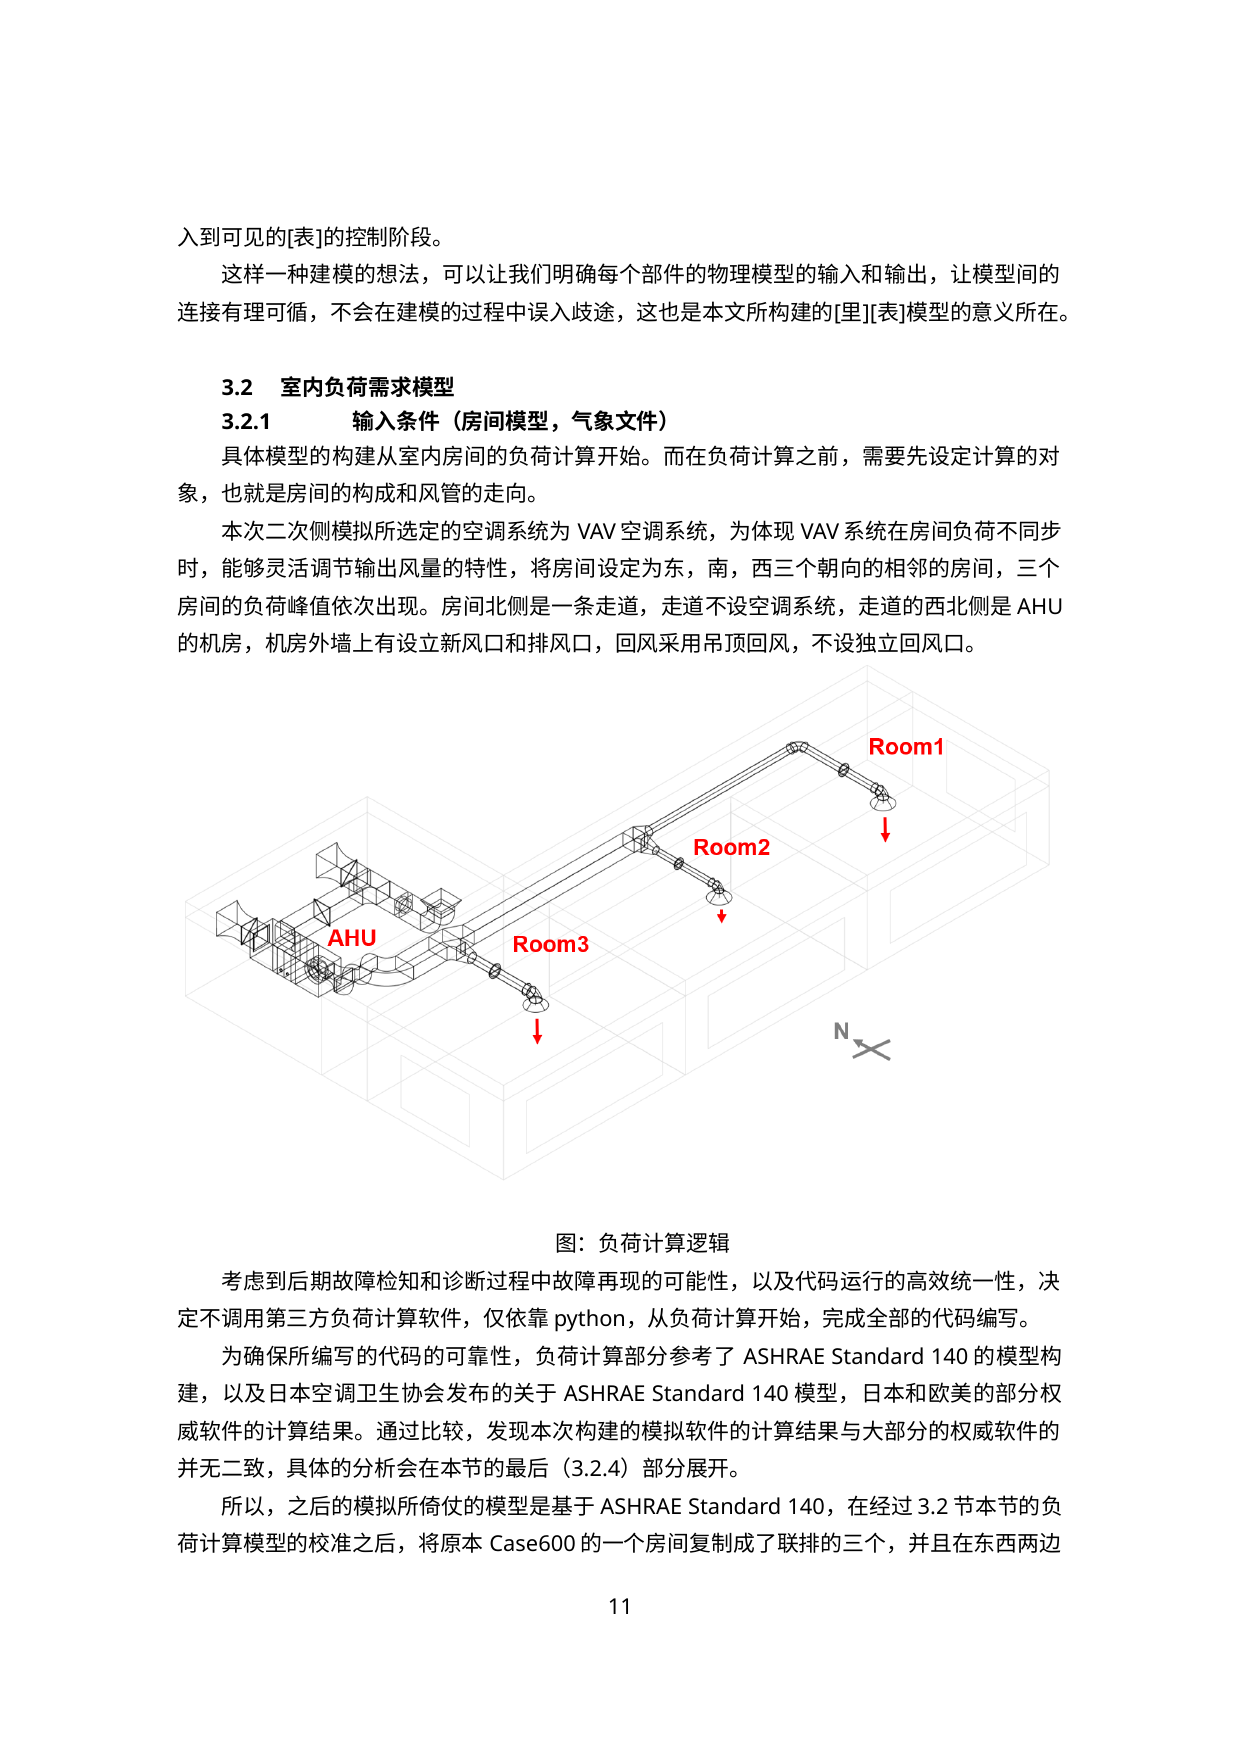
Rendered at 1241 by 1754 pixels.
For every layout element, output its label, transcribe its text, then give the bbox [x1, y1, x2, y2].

subtitle 输入条件（房间模型，气象文件） [177, 404, 1063, 436]
text 具体模型的构建从室内房间的负荷计算开始。而在负荷计算之前，需要先设定计算的对象，也就是房间的构成和风管的走向。 [177, 436, 1063, 511]
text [177, 1486, 1063, 1561]
picture [177, 661, 1063, 1188]
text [177, 217, 1063, 254]
text 图：负荷计算逻辑 [177, 1223, 1063, 1261]
text 考虑到后期故障检知和诊断过程中故障再现的可能性，以及代码运行的高效统一性，决定不调用第三方负荷计算软件，仅依靠python，从负荷计算开始，完成全部的代码编写。 [177, 1261, 1063, 1336]
subtitle 室内负荷需求模型 [221, 367, 1063, 404]
text 本次二次侧模拟所选定的空调系统为VAV空调系统，为体现VAV系统在房间负荷不同步时，能够灵活调节输出风量的特性，将房间设定为东，南，西三个朝向的相邻的房间，三个房间的负荷峰值依次出现。房间北侧是一条走道，走道不设空调系统，走道的西北侧是AHU的机房，机房外墙上有设立新风口和排风口，回风采用吊顶回风，不设独立回风口。 [177, 511, 1063, 661]
text 为确保所编写的代码的可靠性，负荷计算部分参考了ASHRAE Standard 140的模型构建，以及日本空调卫生协会发布的关于ASHRAE Standard 140模型，日本和欧美的部分权威软件的计算结果。通过比较，发现本次构建的模拟软件的计算结果与大部分的权威软件的并无二致，具体的分析会在本节的最后（3.2.4）部分展开。 [177, 1336, 1063, 1486]
text 这样一种建模的想法，可以让我们明确每个部件的物理模型的输入和输出，让模型间的连接有理可循，不会在建模的过程中误入歧途，这也是本文所构建的[里][表]模型的意义所在。 [177, 254, 1063, 329]
